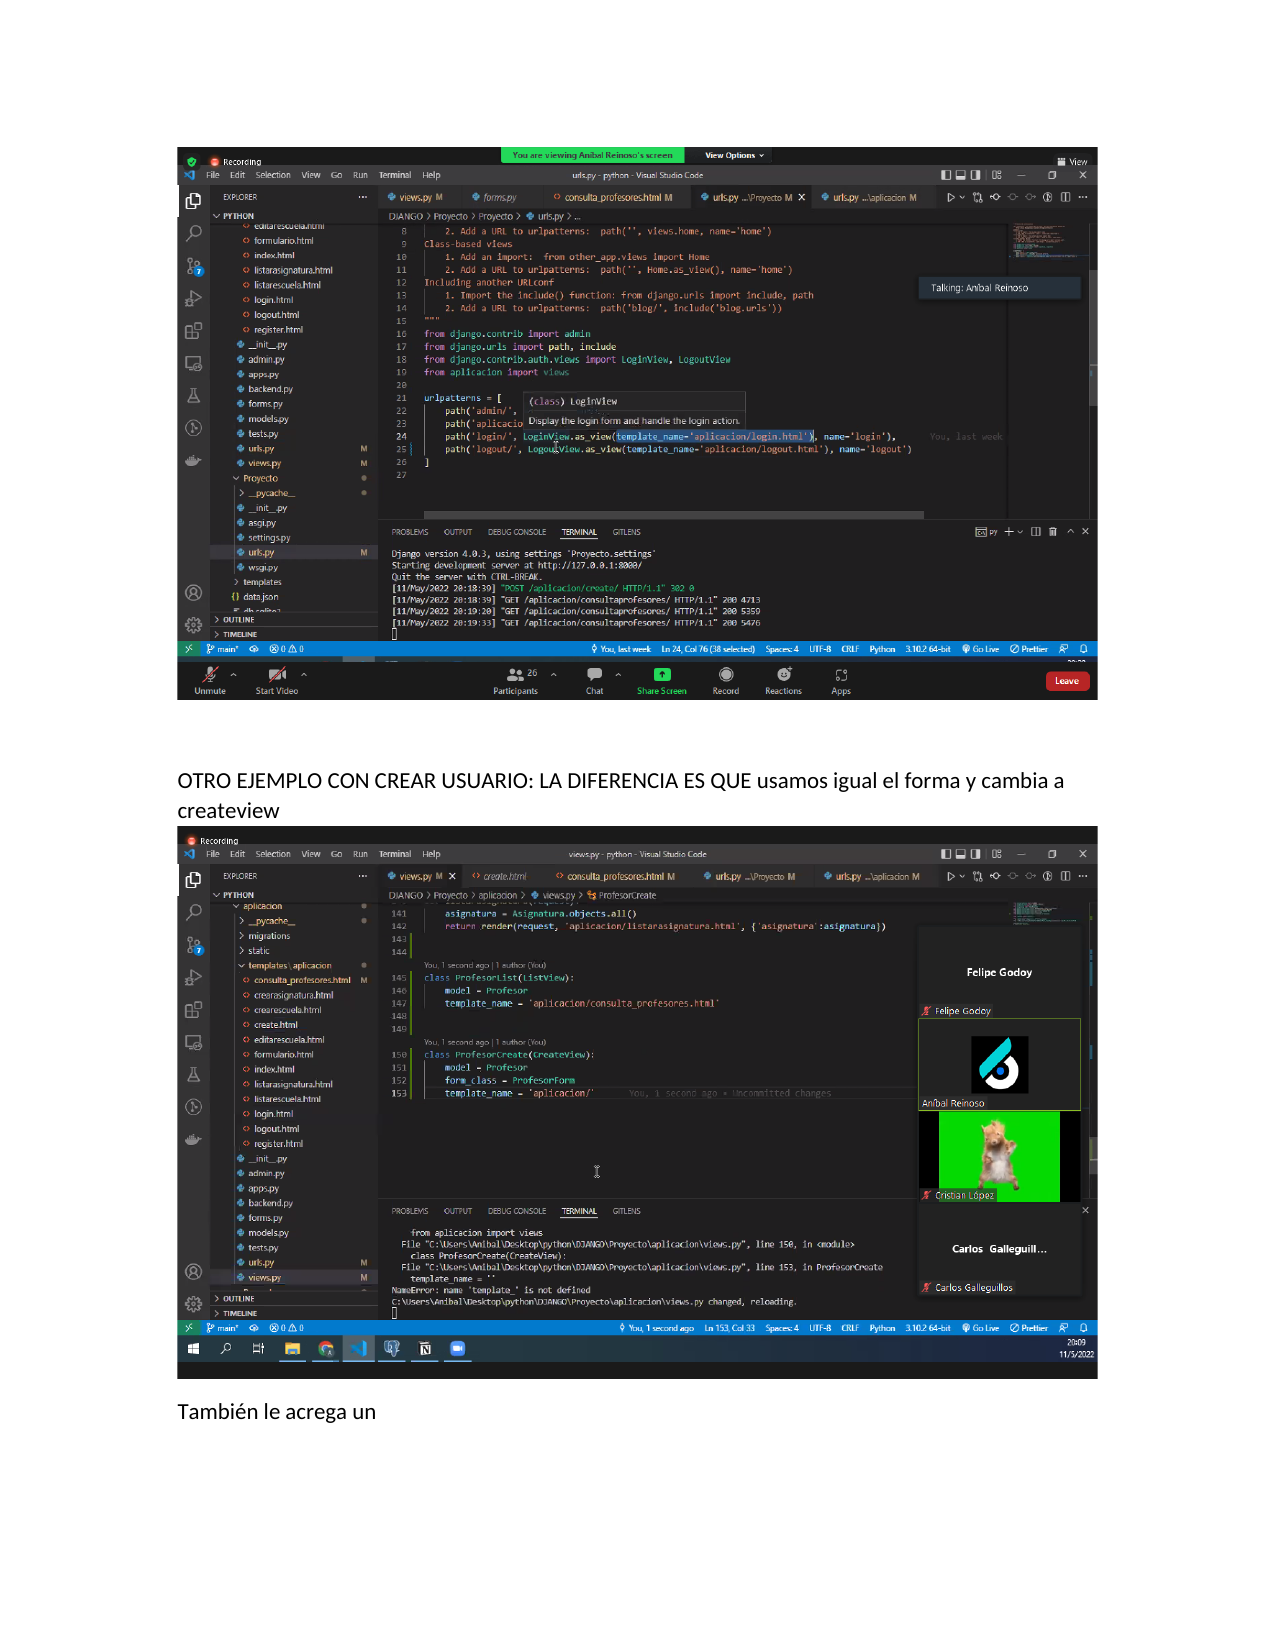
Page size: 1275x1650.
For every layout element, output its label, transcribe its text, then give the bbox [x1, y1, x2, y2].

text También le acrega un [177, 1397, 1098, 1425]
text OTRO EJEMPLO CON CREAR USUARIO: LA DIFERENCIA ES QUE usamos igual el forma y cambia a createview [177, 766, 1098, 826]
picture [177, 826, 1098, 1379]
picture [177, 147, 1098, 700]
